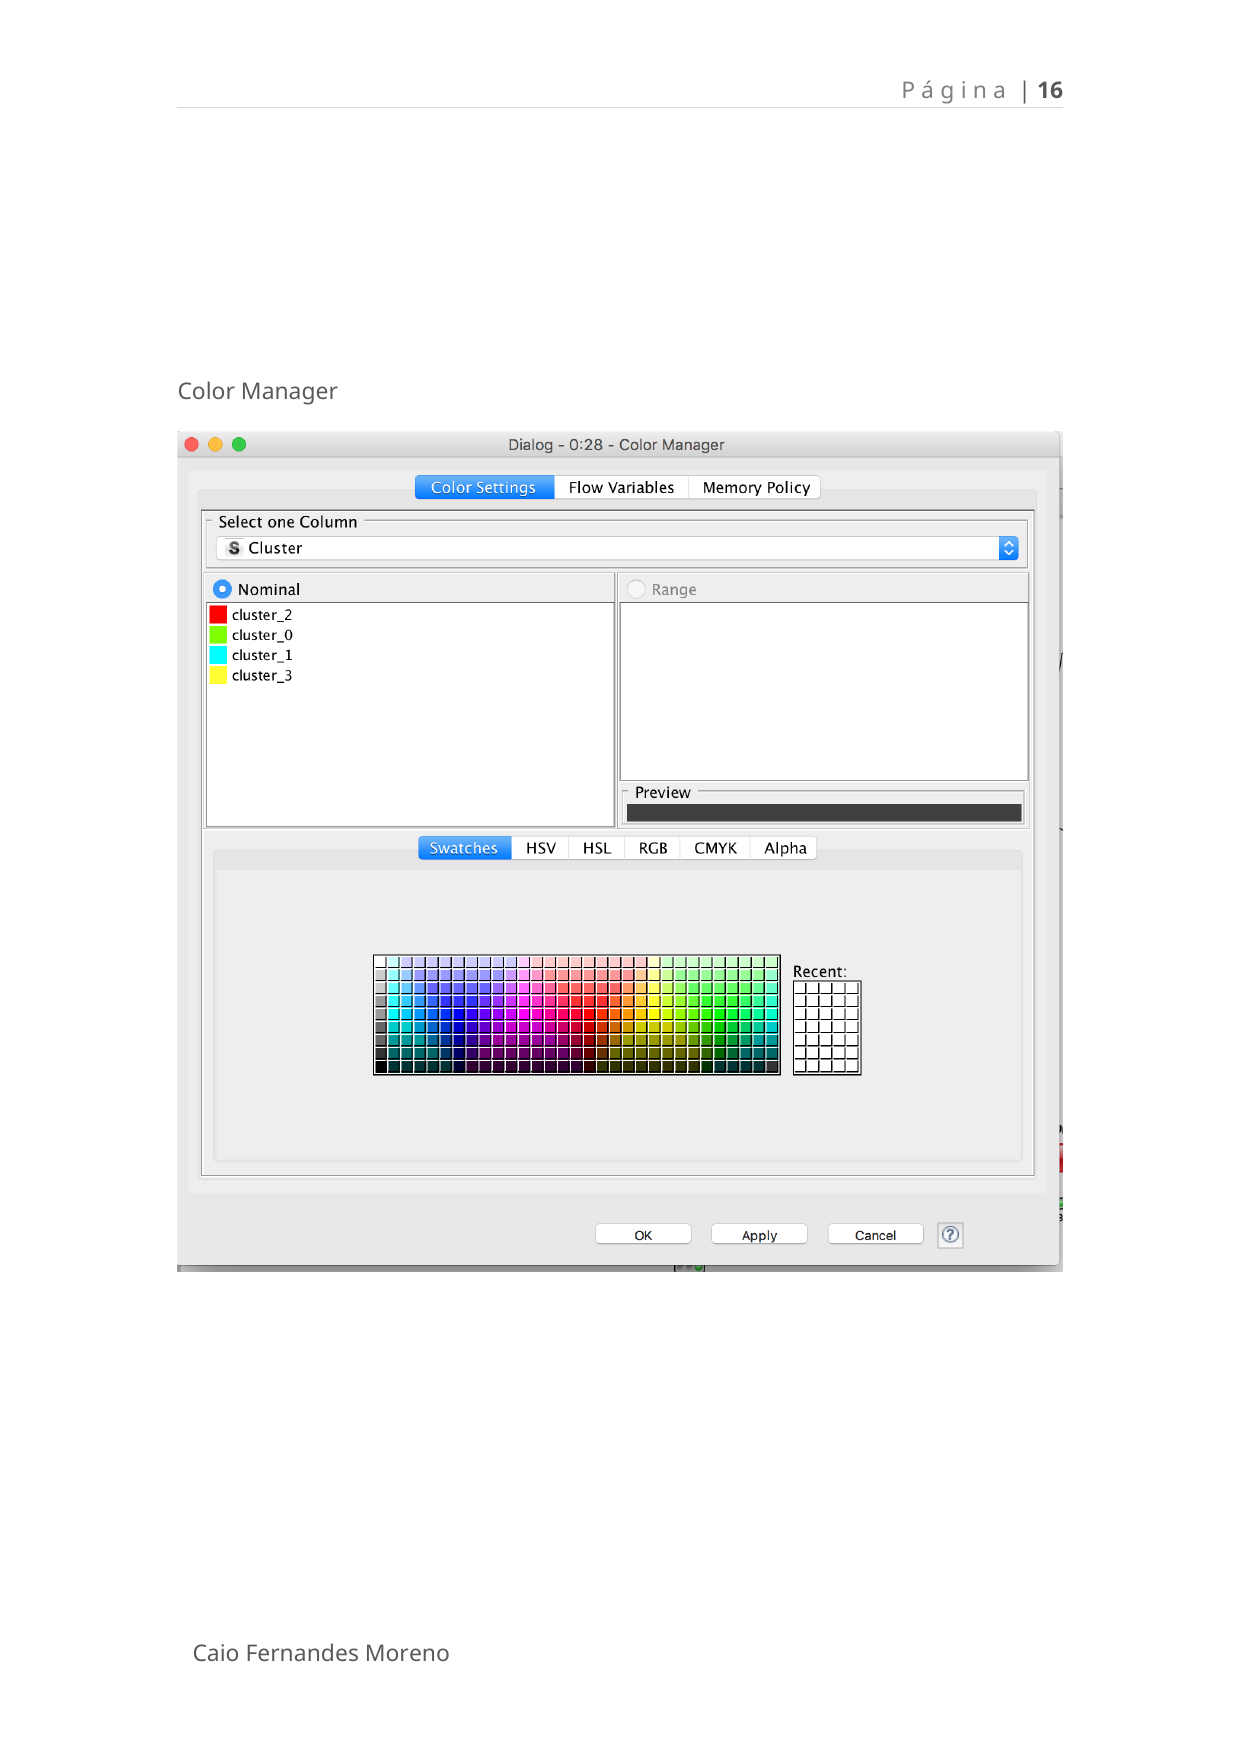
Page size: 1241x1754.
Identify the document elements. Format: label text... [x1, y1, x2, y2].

picture [177, 431, 1063, 1272]
text Color Manager [177, 375, 1063, 406]
